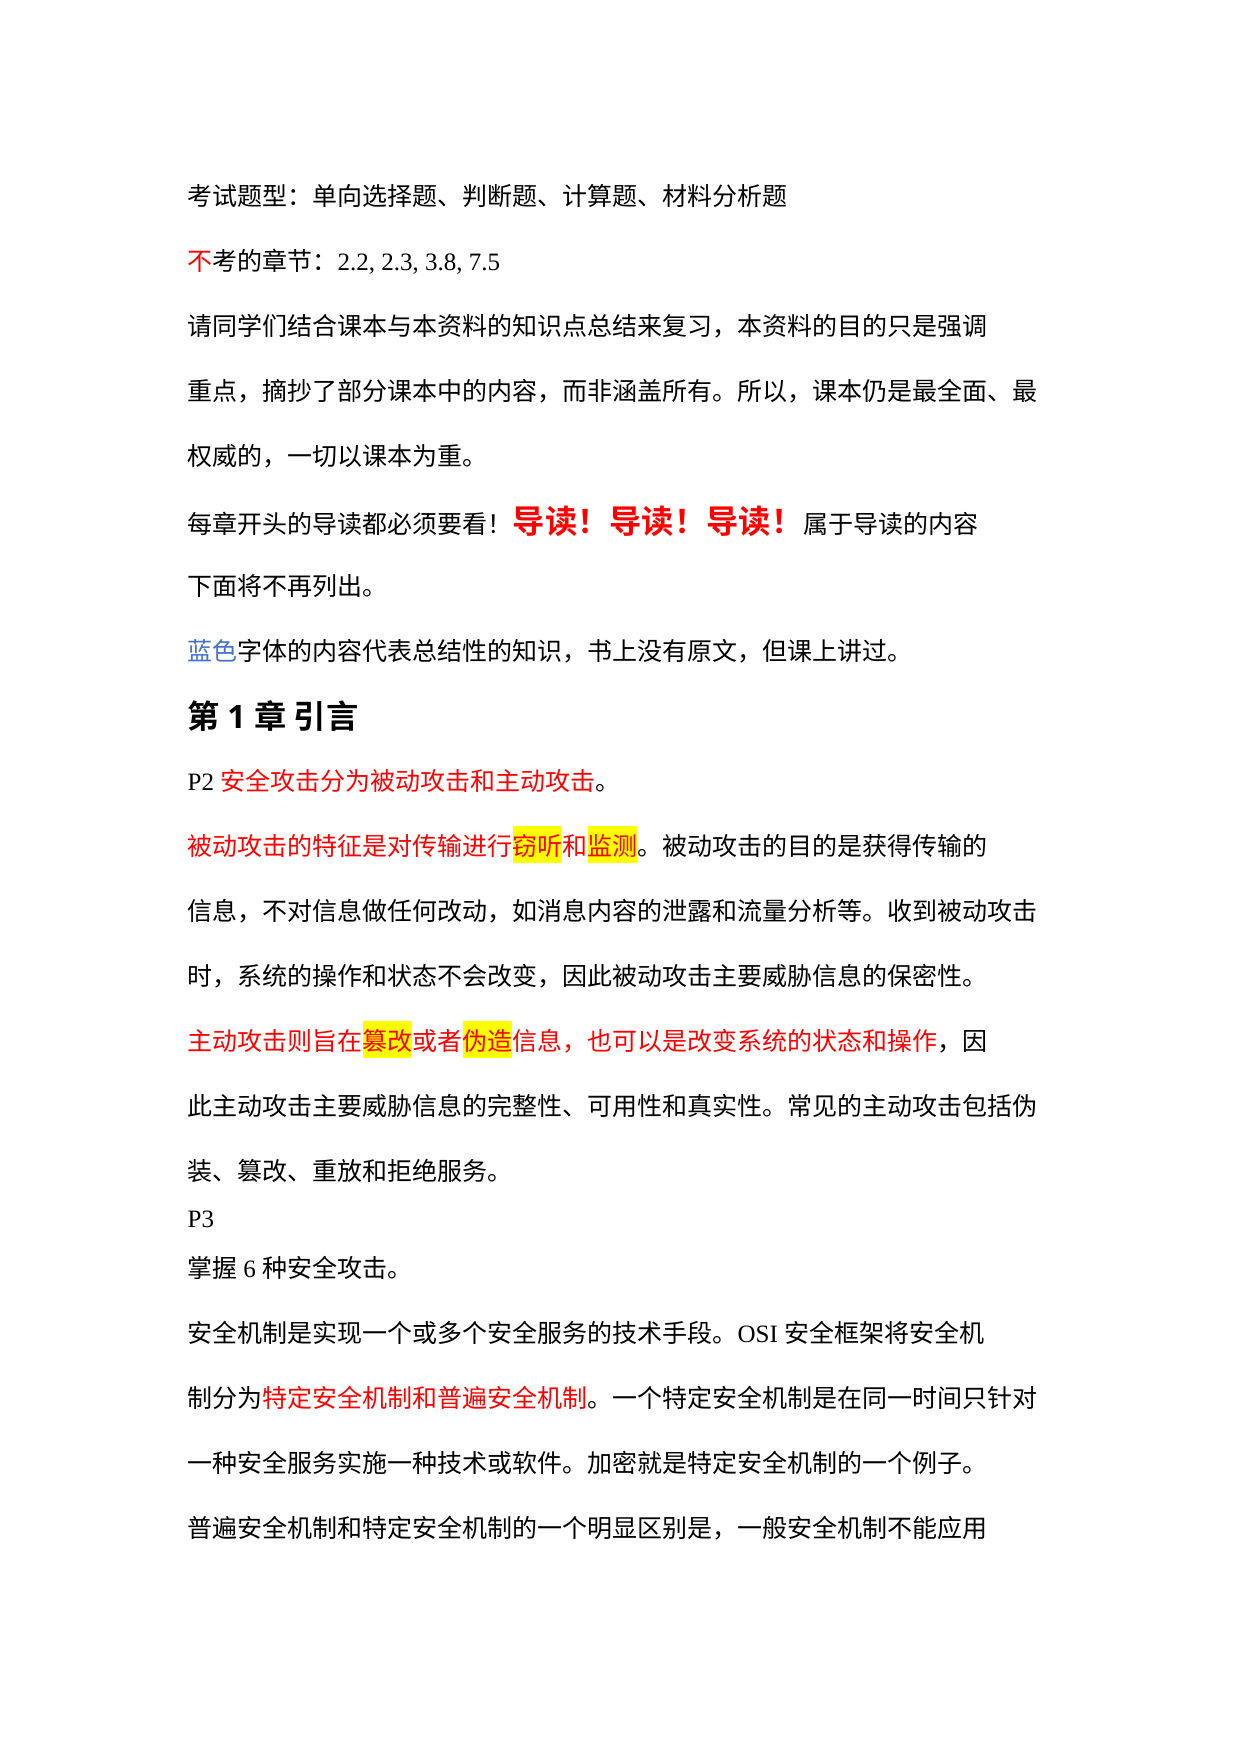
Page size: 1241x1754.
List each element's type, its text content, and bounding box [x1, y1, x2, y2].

text 被动攻击的特征是对传输进行窃听和监测。被动攻击的目的是获得传输的 [187, 812, 1053, 877]
text 蓝色字体的内容代表总结性的知识，书上没有原文，但课上讲过。 [187, 617, 1053, 682]
text 每章开头的导读都必须要看！导读！导读！导读！属于导读的内容 [187, 487, 1053, 552]
text 此主动攻击主要威胁信息的完整性、可用性和真实性。常见的主动攻击包括伪 [187, 1072, 1053, 1137]
text 一种安全服务实施一种技术或软件。加密就是特定安全机制的一个例子。 [187, 1429, 1053, 1494]
text 时，系统的操作和状态不会改变，因此被动攻击主要威胁信息的保密性。 [187, 942, 1053, 1007]
text 下面将不再列出。 [187, 552, 1053, 617]
text 信息，不对信息做任何改动，如消息内容的泄露和流量分析等。收到被动攻击 [187, 877, 1053, 942]
text 第 1 章 引言 [187, 682, 1053, 747]
text 安全机制是实现一个或多个安全服务的技术手段。OSI 安全框架将安全机 [187, 1299, 1053, 1364]
text 主动攻击则旨在篡改或者伪造信息，也可以是改变系统的状态和操作，因 [187, 1007, 1053, 1072]
text 普遍安全机制和特定安全机制的一个明显区别是，一般安全机制不能应用 [187, 1494, 1053, 1559]
text 不考的章节：2.2, 2.3, 3.8, 7.5 [187, 227, 1053, 292]
text P3 [187, 1202, 1053, 1234]
text P2 安全攻击分为被动攻击和主动攻击。 [187, 747, 1053, 812]
text 考试题型：单向选择题、判断题、计算题、材料分析题 [187, 162, 1053, 227]
text 掌握 6 种安全攻击。 [187, 1234, 1053, 1299]
text 装、篡改、重放和拒绝服务。 [187, 1137, 1053, 1202]
text 请同学们结合课本与本资料的知识点总结来复习，本资料的目的只是强调 [187, 292, 1053, 357]
text 制分为特定安全机制和普遍安全机制。一个特定安全机制是在同一时间只针对 [187, 1364, 1053, 1429]
text 权威的，一切以课本为重。 [187, 422, 1053, 487]
text 重点，摘抄了部分课本中的内容，而非涵盖所有。所以，课本仍是最全面、最 [187, 357, 1053, 422]
